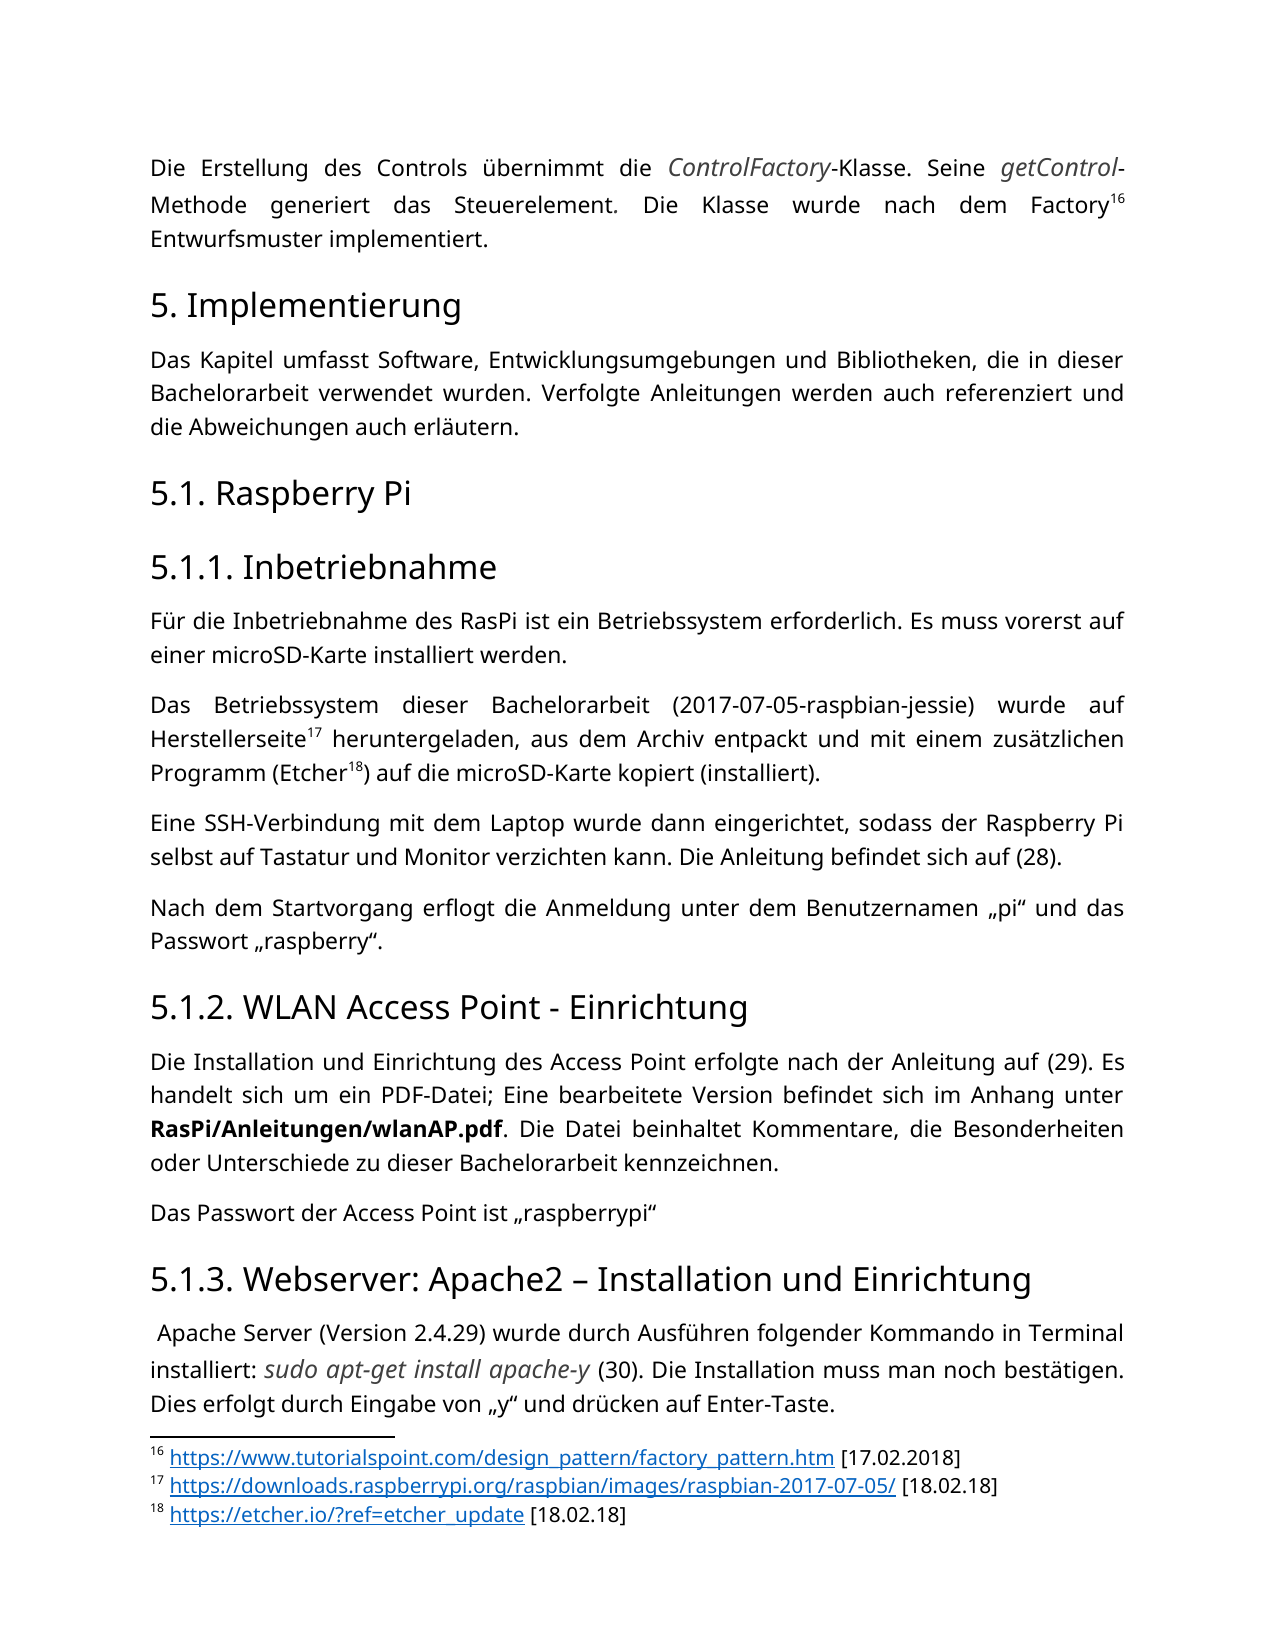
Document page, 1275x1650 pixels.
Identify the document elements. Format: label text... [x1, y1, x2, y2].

text Das Kapitel umfasst Software, Entwicklungsumgebungen und Bibliotheken, die in dieser Bachelorarbeit verwendet wurden. Verfolgte Anleitungen werden auch referenziert und die Abweichungen auch erläutern. [150, 343, 1125, 442]
text Das Passwort der Access Point ist „raspberrypi“ [150, 1197, 1125, 1228]
subtitle Implementierung [150, 282, 1125, 327]
text Das Betriebssystem dieser Bachelorarbeit (2017-07-05-raspbian-jessie) wurde auf Herstellerseite heruntergeladen, aus dem Archiv entpackt und mit einem zusätzlichen Programm (Etcher) auf die microSD-Karte kopiert (installiert). [150, 689, 1125, 788]
subtitle Inbetriebnahme [150, 544, 1125, 589]
subtitle Raspberry Pi [150, 470, 1125, 515]
text Eine SSH-Verbindung mit dem Laptop wurde dann eingerichtet, sodass der Raspberry Pi selbst auf Tastatur und Monitor verzichten kann. Die Anleitung befindet sich auf . [150, 807, 1125, 872]
text Nach dem Startvorgang erflogt die Anmeldung unter dem Benutzernamen „pi“ und das Passwort „raspberry“. [150, 891, 1125, 956]
subtitle WLAN Access Point - Einrichtung [150, 984, 1125, 1029]
text Für die Inbetriebnahme des RasPi ist ein Betriebssystem erforderlich. Es muss vorerst auf einer microSD-Karte installiert werden. [150, 605, 1125, 670]
text Die Erstellung des Controls übernimmt die ControlFactory-Klasse. Seine getControl-Methode generiert das Steuerelement. Die Klasse wurde nach dem Factory Entwurfsmuster implementiert. [150, 150, 1125, 254]
text Apache Server (Version 2.4.29) wurde durch Ausführen folgender Kommando in Terminal installiert: sudo apt-get install apache-y . Die Installation muss man noch bestätigen. Dies erfolgt durch Eingabe von „y“ und drücken auf Enter-Taste. [150, 1317, 1125, 1419]
text Die Installation und Einrichtung des Access Point erfolgte nach der Anleitung auf . Es handelt sich um ein PDF-Datei; Eine bearbeitete Version befindet sich im Anhang unter RasPi/Anleitungen/wlanAP.pdf. Die Datei beinhaltet Kommentare, die Besonderheiten oder Unterschiede zu dieser Bachelorarbeit kennzeichnen. [150, 1045, 1125, 1178]
subtitle Webserver: Apache2 – Installation und Einrichtung [150, 1256, 1125, 1301]
